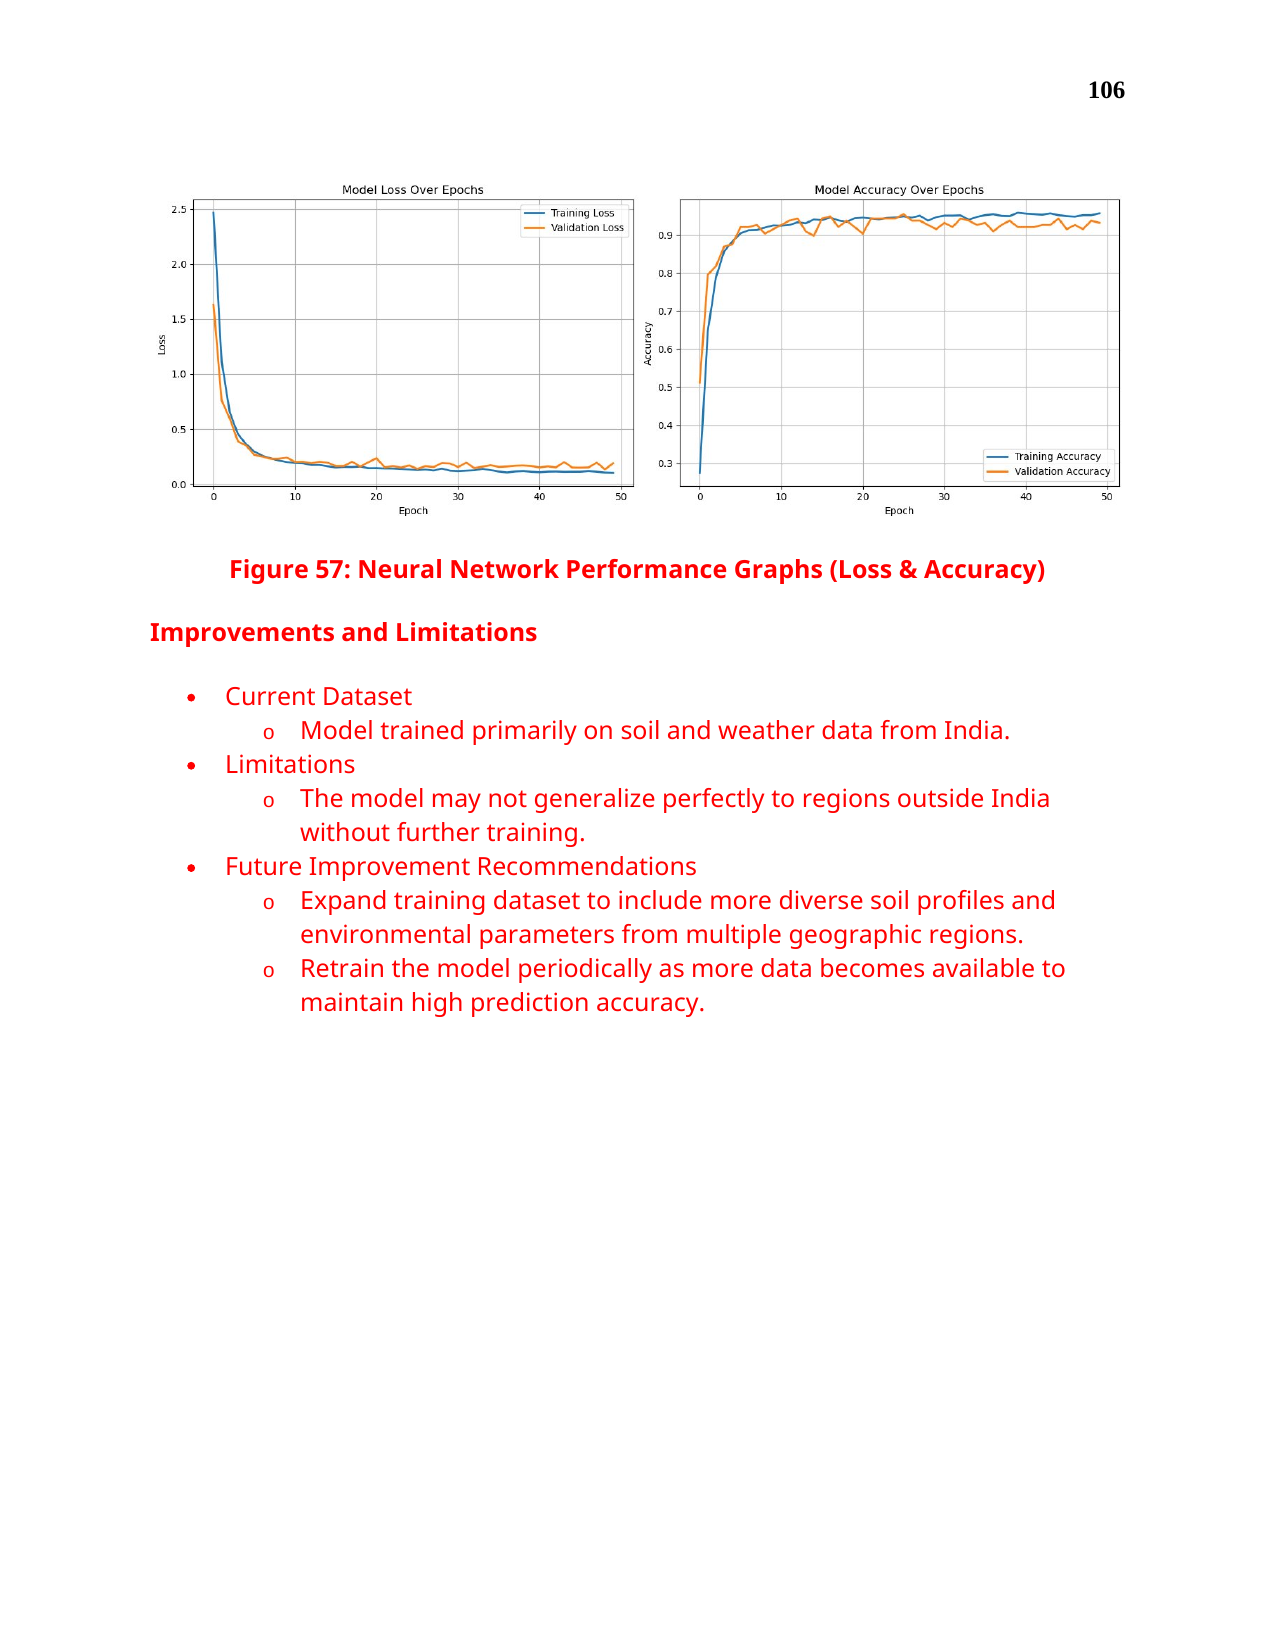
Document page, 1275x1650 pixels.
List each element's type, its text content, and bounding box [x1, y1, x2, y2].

list Retrain the model periodically as more data becomes available to maintain high prediction accuracy. [262, 951, 1125, 1019]
list Expand training dataset to include more diverse soil profiles and environmental parameters from multiple geographic regions. [262, 883, 1125, 951]
list Current Dataset [187, 678, 1125, 712]
list Future Improvement Recommendations [187, 848, 1125, 883]
text Figure 57: Neural Network Performance Graphs (Loss & Accuracy) [150, 552, 1125, 586]
list The model may not generalize perfectly to regions outside India without further training. [262, 780, 1125, 848]
picture [150, 178, 1125, 523]
list Model trained primarily on soil and weather data from India. [262, 712, 1125, 746]
list Limitations [187, 746, 1125, 780]
text Improvements and Limitations [150, 615, 1125, 649]
